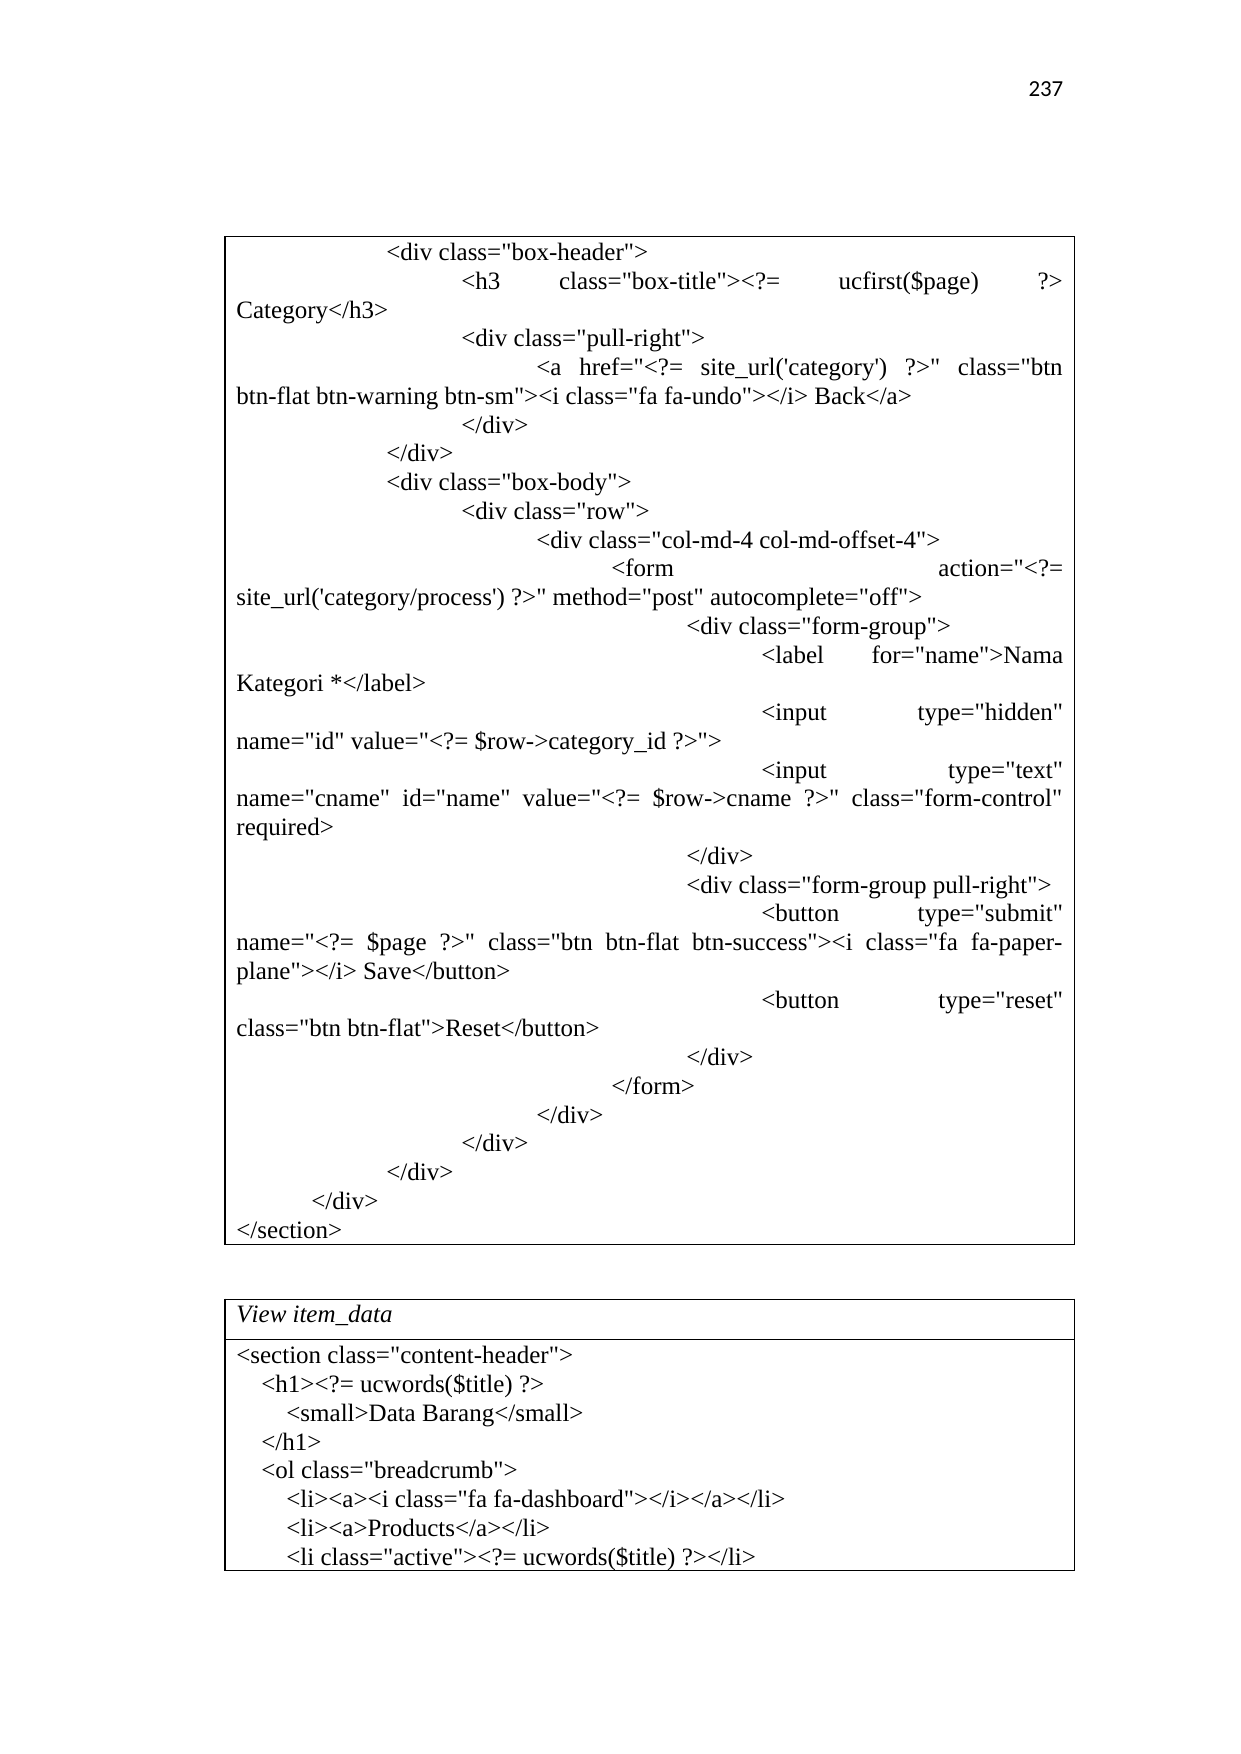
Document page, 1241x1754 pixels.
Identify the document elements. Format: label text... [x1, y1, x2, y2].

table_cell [226, 237, 1074, 1243]
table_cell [226, 1340, 1074, 1570]
table_header View item_data [226, 1300, 1074, 1339]
